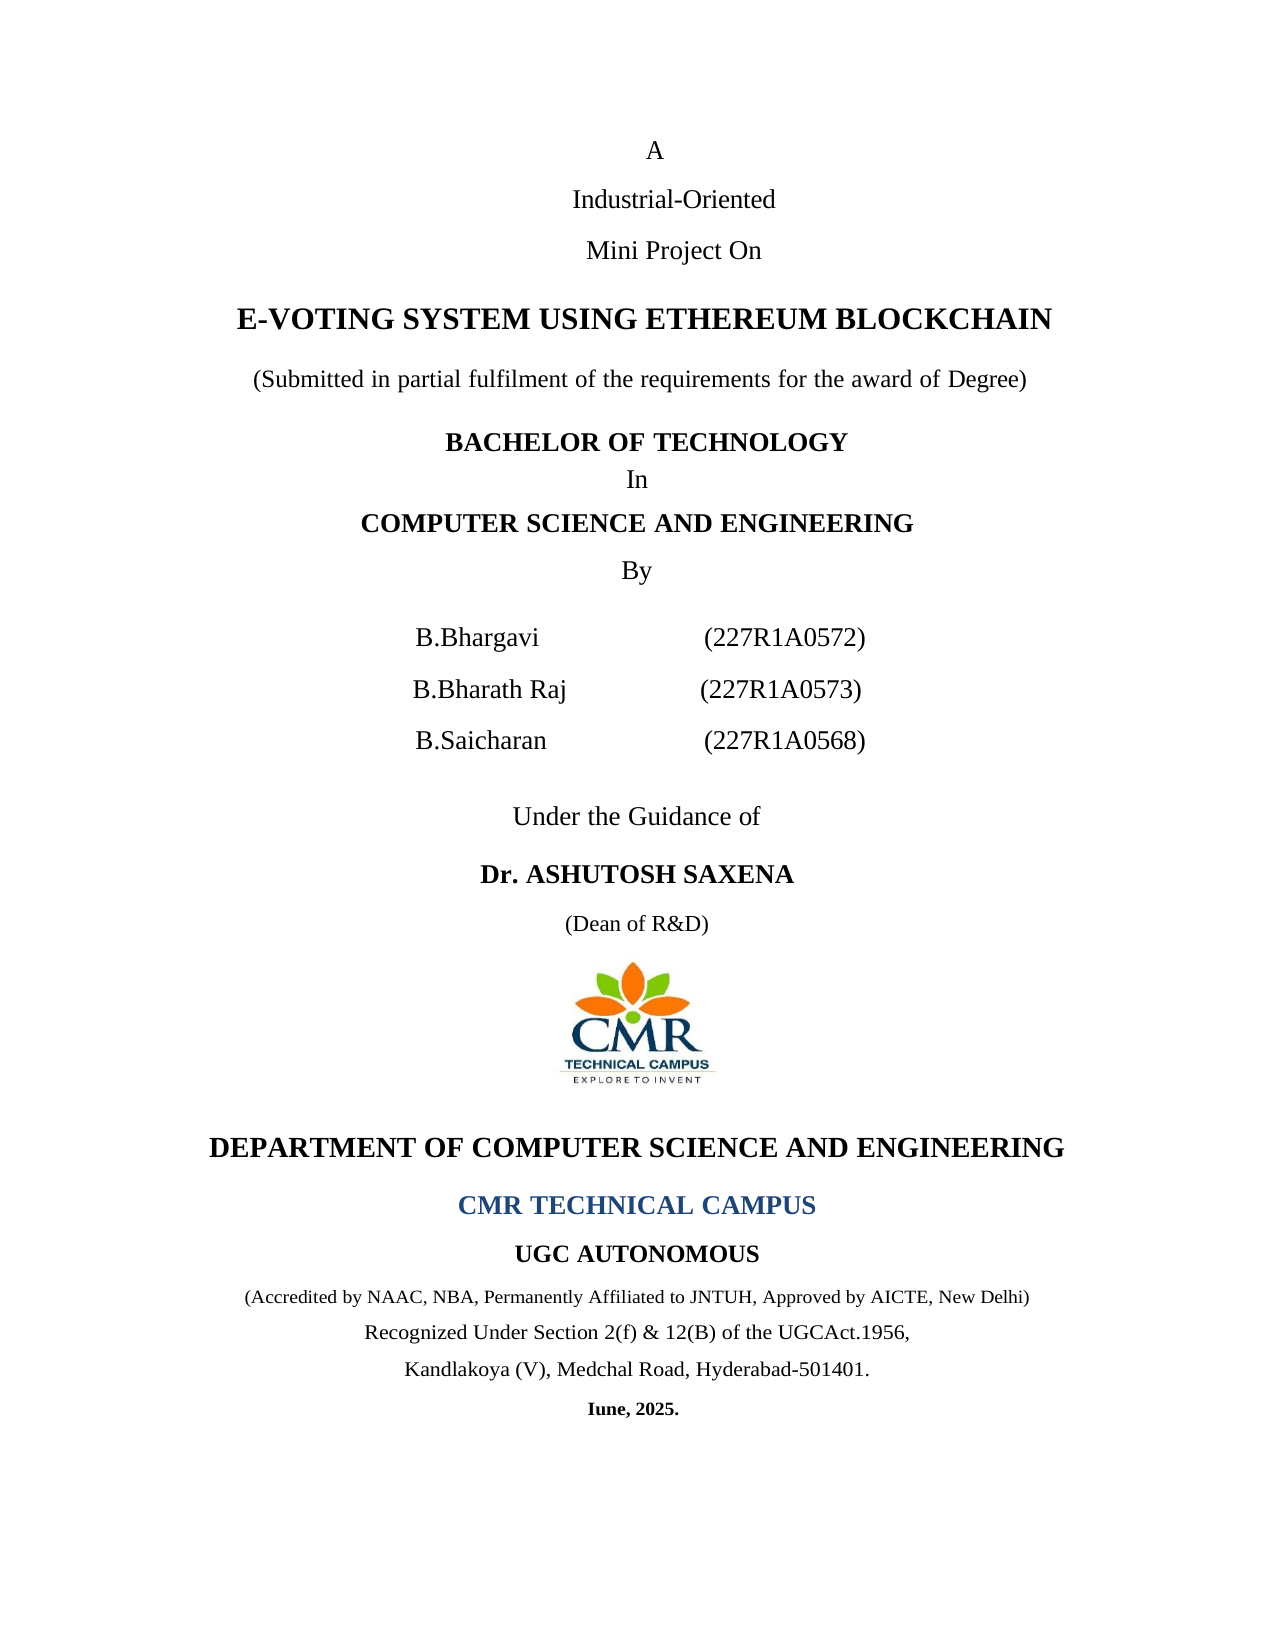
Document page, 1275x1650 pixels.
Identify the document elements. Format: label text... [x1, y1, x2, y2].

subtitle Industrial-Oriented Mini Project On [548, 183, 800, 265]
subtitle A [150, 134, 1124, 166]
picture [552, 952, 722, 1091]
text Iune, 2025. [150, 1398, 1116, 1419]
subtitle Under the Guidance of [150, 801, 1123, 832]
text COMPUTER SCIENCE AND ENGINEERING [150, 507, 1124, 538]
text (Accredited by NAAC, NBA, Permanently Affiliated to JNTUH, Approved by AICTE, New Delhi) [150, 1286, 1124, 1308]
subtitle B.Saicharan (227R1A0568) [150, 726, 1124, 755]
subtitle In [150, 463, 1124, 494]
text CMR TECHNICAL CAMPUS [151, 1189, 1123, 1220]
text (Dean of R&D) [150, 910, 1124, 937]
subtitle UGC AUTONOMOUS [150, 1239, 1124, 1267]
subtitle By [150, 554, 1124, 586]
subtitle B.Bhargavi (227R1A0572) B.Bharath Raj (227R1A0573) [407, 621, 867, 704]
subtitle Dr. ASHUTOSH SAXENA [150, 858, 1124, 889]
text DEPARTMENT OF COMPUTER SCIENCE AND ENGINEERING [151, 1131, 1123, 1164]
subtitle (Submitted in partial fulfilment of the requirements for the award of Degree) [150, 364, 1130, 392]
text BACHELOR OF TECHNOLOGY [150, 426, 1143, 457]
text Recognized Under Section 2(f) & 12(B) of the UGCAct.1956, Kandlakoya (V), Medchal Road, Hyderabad-501401. [319, 1320, 955, 1381]
text E-VOTING SYSTEM USING ETHEREUM BLOCKCHAIN [150, 301, 1123, 336]
